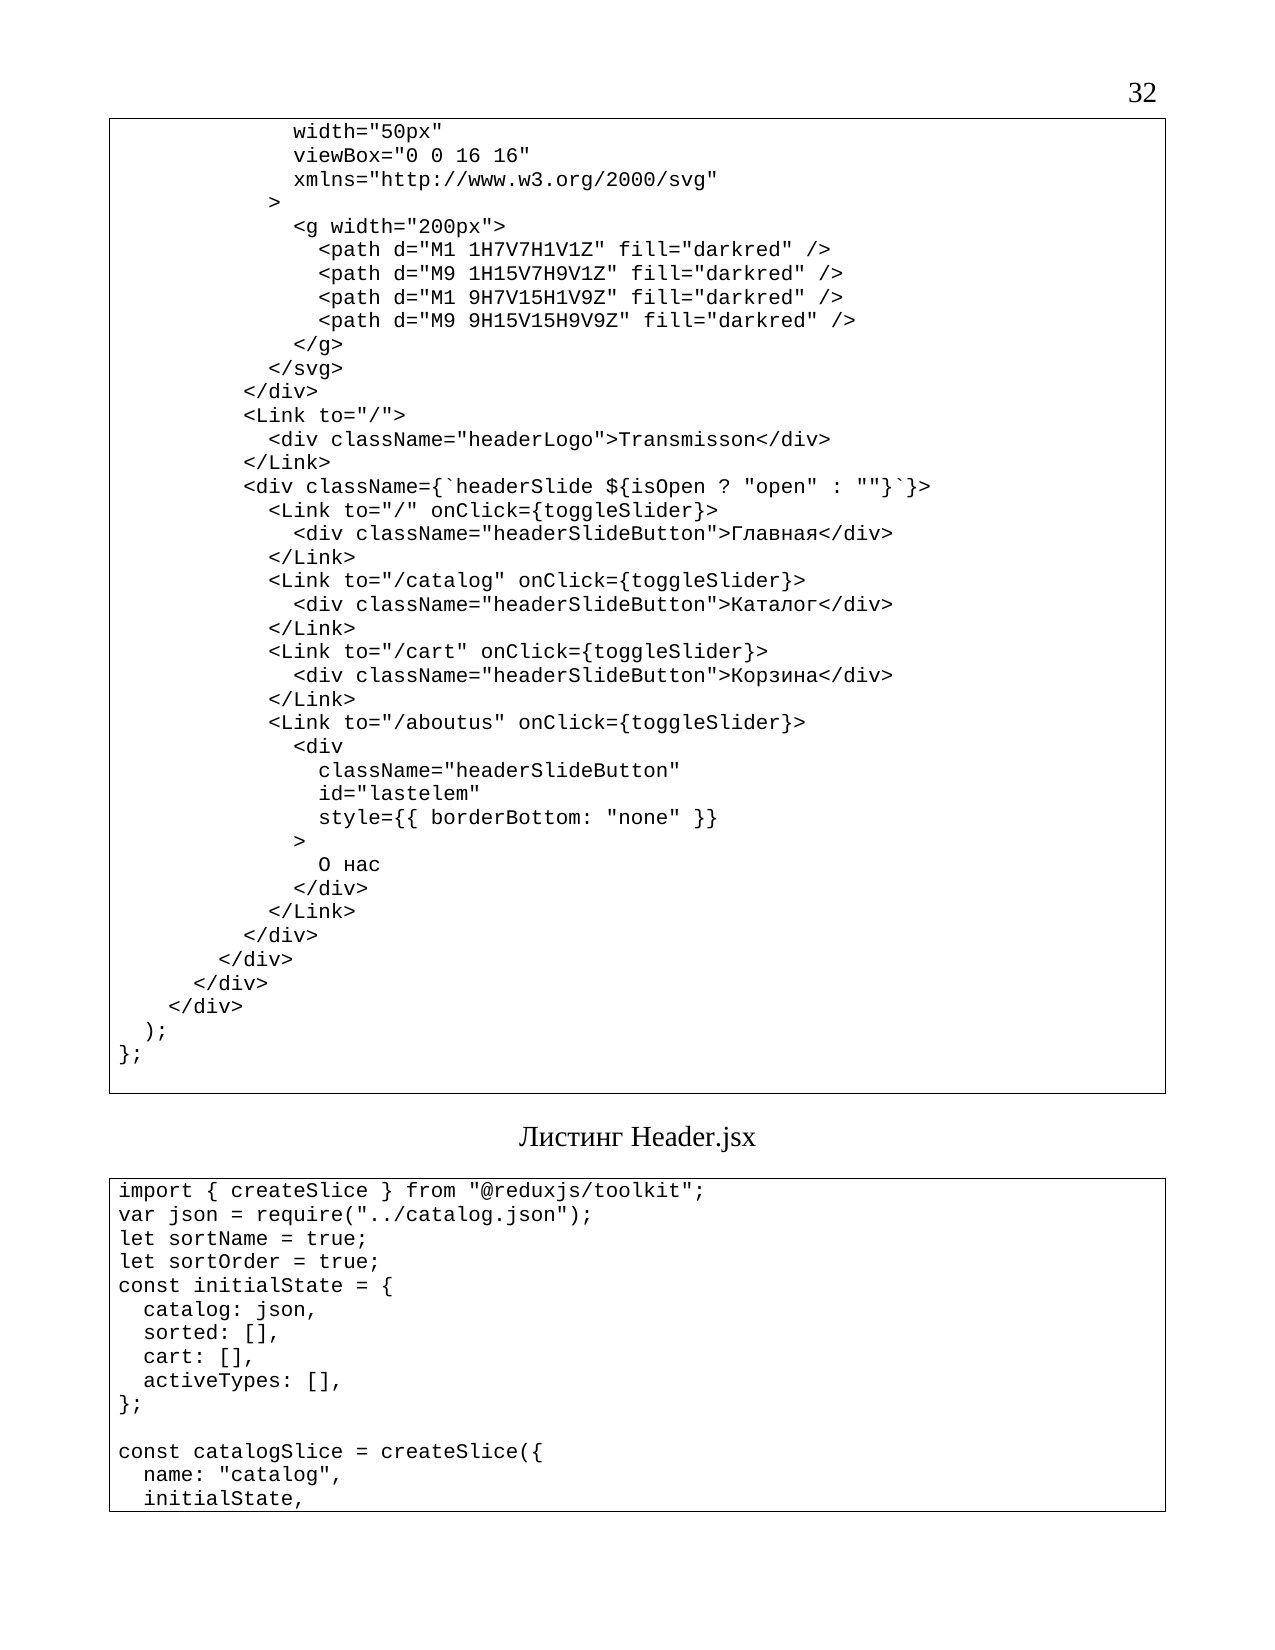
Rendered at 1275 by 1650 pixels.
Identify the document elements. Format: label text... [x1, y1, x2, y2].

text }; [118, 1043, 1157, 1067]
text </Link> [118, 452, 1157, 476]
text const catalogSlice = createSlice({ [118, 1441, 1157, 1464]
text <div className="headerLogo">Transmisson</div> [118, 429, 1157, 452]
text <div className="headerSlideButton">Главная</div> [118, 523, 1157, 547]
text </div> [118, 381, 1157, 405]
text <Link to="/cart" onClick={toggleSlider}> [118, 641, 1157, 665]
text cart: [], [118, 1346, 1157, 1370]
text <Link to="/catalog" onClick={toggleSlider}> [118, 571, 1157, 594]
text style={{ borderBottom: "none" }} [118, 807, 1157, 831]
text > [118, 192, 1157, 216]
text <Link to="/aboutus" onClick={toggleSlider}> [118, 712, 1157, 736]
text Листинг Header.jsx [118, 1119, 1157, 1152]
text let sortOrder = true; [118, 1251, 1157, 1275]
text xmlns="http://www.w3.org/2000/svg" [118, 168, 1157, 192]
text <div className="headerSlideButton">Корзина</div> [118, 665, 1157, 689]
text </div> [118, 949, 1157, 972]
text </div> [118, 972, 1157, 996]
text <div className={`headerSlide ${isOpen ? "open" : ""}`}> [118, 476, 1157, 499]
text let sortName = true; [118, 1228, 1157, 1251]
text className="headerSlideButton" [118, 760, 1157, 783]
text <g width="200px"> [118, 216, 1157, 239]
text const initialState = { [118, 1275, 1157, 1299]
text initialState, [118, 1488, 1157, 1511]
text var json = require("../catalog.json"); [118, 1204, 1157, 1228]
text catalog: json, [118, 1299, 1157, 1322]
text </div> [118, 925, 1157, 949]
text viewBox="0 0 16 16" [118, 145, 1157, 168]
text ); [118, 1020, 1157, 1043]
text <path d="M9 9H15V15H9V9Z" fill="darkred" /> [118, 310, 1157, 334]
text </Link> [118, 689, 1157, 712]
text > [118, 831, 1157, 854]
text </Link> [118, 618, 1157, 641]
text id="lastelem" [118, 783, 1157, 807]
text sorted: [], [118, 1322, 1157, 1346]
text <path d="M9 1H15V7H9V1Z" fill="darkred" /> [118, 263, 1157, 287]
text name: "catalog", [118, 1464, 1157, 1488]
text </div> [118, 878, 1157, 902]
text </svg> [118, 358, 1157, 381]
text <Link to="/" onClick={toggleSlider}> [118, 499, 1157, 523]
text </Link> [118, 902, 1157, 925]
text import { createSlice } from "@reduxjs/toolkit"; [110, 1179, 1165, 1204]
text </Link> [118, 547, 1157, 571]
text width="50px" [110, 119, 1165, 145]
text <path d="M1 9H7V15H1V9Z" fill="darkred" /> [118, 287, 1157, 310]
text <div [118, 736, 1157, 760]
text activeTypes: [], [118, 1370, 1157, 1393]
text </div> [118, 996, 1157, 1020]
text <Link to="/"> [118, 405, 1157, 429]
text }; [118, 1393, 1157, 1417]
text </g> [118, 334, 1157, 358]
text <div className="headerSlideButton">Каталог</div> [118, 594, 1157, 618]
text <path d="M1 1H7V7H1V1Z" fill="darkred" /> [118, 239, 1157, 263]
text О нас [118, 854, 1157, 878]
